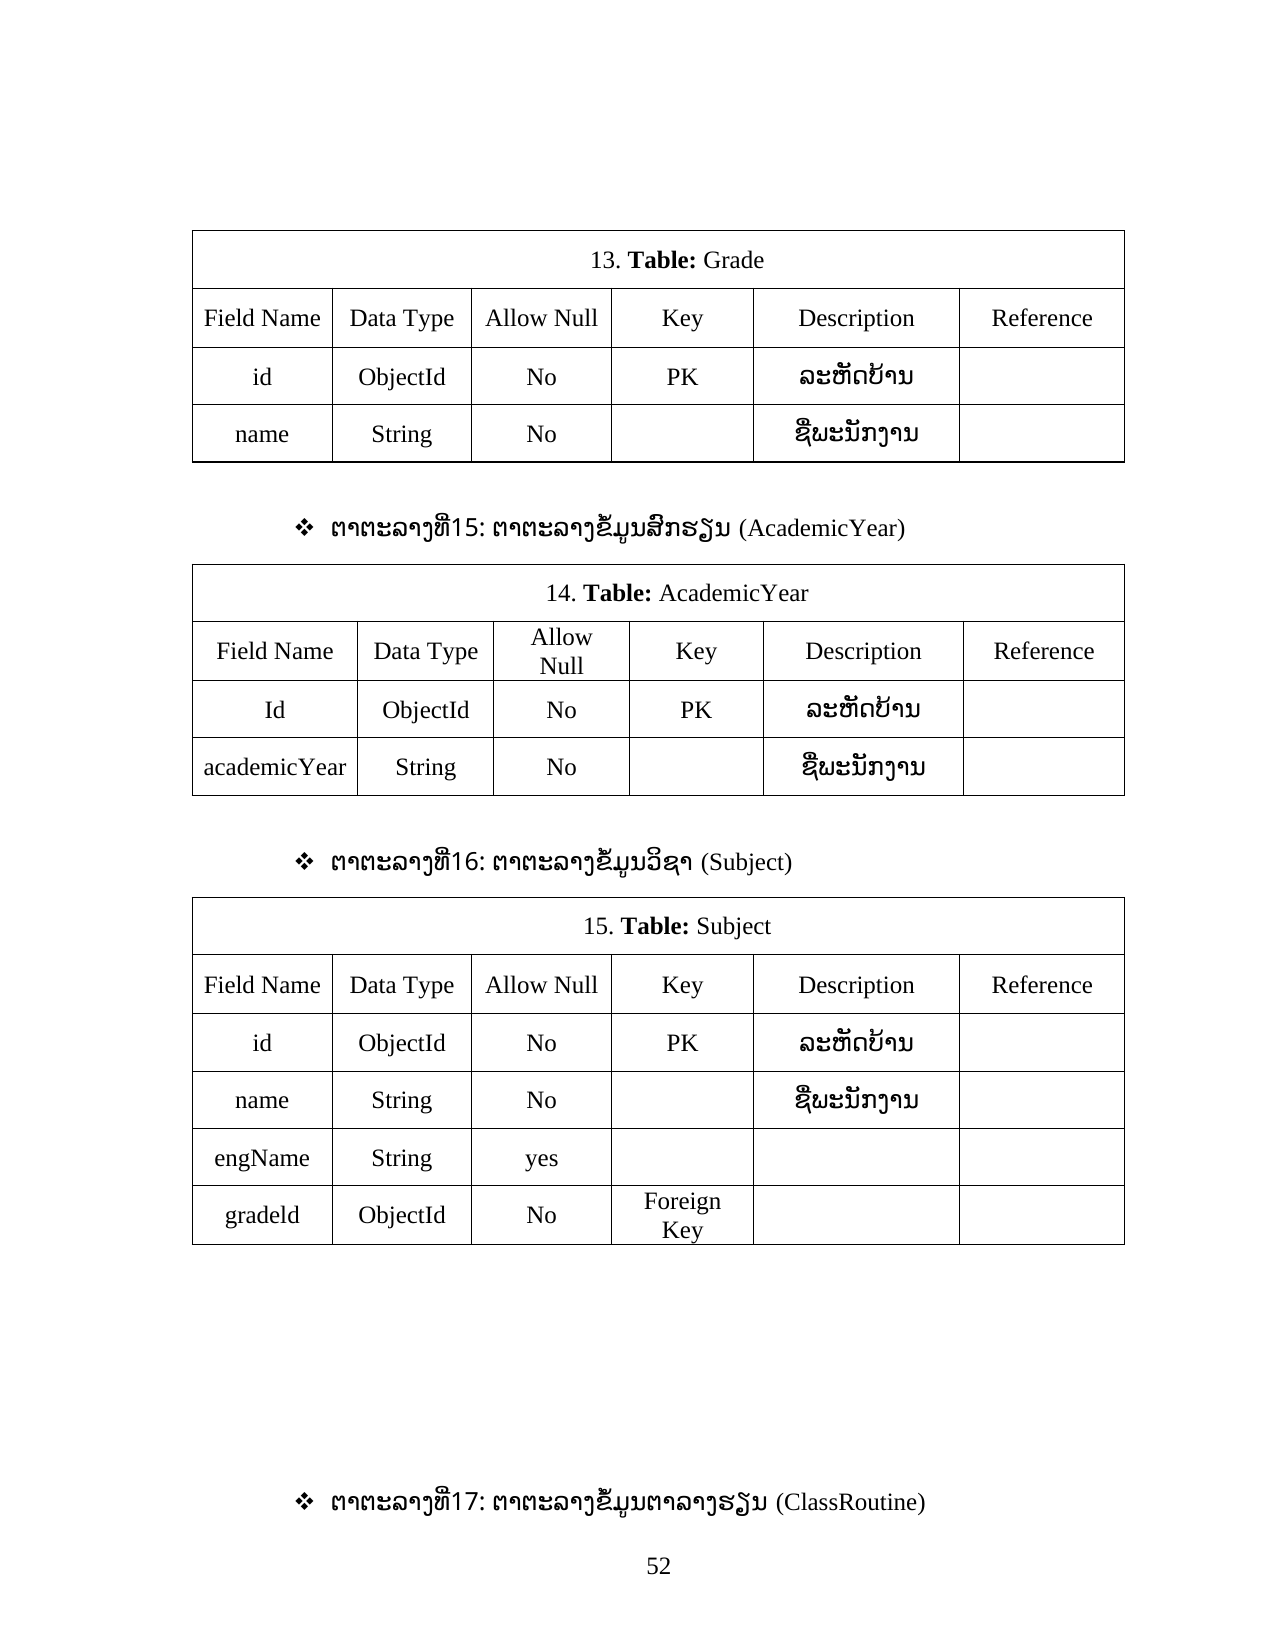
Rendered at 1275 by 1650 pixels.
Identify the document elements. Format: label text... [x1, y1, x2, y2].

table_cell PK [612, 348, 753, 404]
table_cell No [494, 738, 629, 794]
table_cell ObjectId [333, 1014, 471, 1071]
table_cell String [333, 1072, 471, 1128]
table_cell Reference [964, 622, 1124, 680]
table_cell ລະຫັດບ້ານ [764, 681, 963, 737]
table_cell [964, 681, 1124, 737]
table_cell id [193, 348, 332, 404]
table_cell String [333, 405, 471, 461]
table_cell PK [612, 1014, 753, 1071]
table_cell No [472, 1014, 611, 1071]
table_cell [612, 405, 753, 461]
table_cell ຊື່ພະນັກງານ [754, 1072, 959, 1128]
table_cell Reference [960, 289, 1124, 347]
table_cell No [494, 681, 629, 737]
table_cell Data Type [358, 622, 493, 680]
table_cell [960, 1129, 1124, 1185]
table_cell Description [764, 622, 963, 680]
table_cell [612, 1129, 753, 1185]
table_cell Allow Null [494, 622, 629, 680]
table_cell [612, 1072, 753, 1128]
table_cell engName [193, 1129, 332, 1185]
table_cell Key [612, 955, 753, 1013]
table_cell String [358, 738, 493, 794]
table_cell gradeld [193, 1186, 332, 1244]
table_cell ຊື່ພະນັກງານ [764, 738, 963, 794]
table_header Table: Subject [193, 898, 1124, 954]
table_cell Field Name [193, 289, 332, 347]
table_cell [754, 1129, 959, 1185]
table_cell [960, 1072, 1124, 1128]
table_cell [630, 738, 763, 794]
table_cell [964, 738, 1124, 794]
table_cell academicYear [193, 738, 357, 794]
table_cell String [333, 1129, 471, 1185]
table_cell Field Name [193, 622, 357, 680]
table_cell Description [754, 955, 959, 1013]
table_cell yes [472, 1129, 611, 1185]
table_cell [960, 405, 1124, 461]
table_cell ObjectId [358, 681, 493, 737]
table_cell ຊື່ພະນັກງານ [754, 405, 959, 461]
table_cell Key [630, 622, 763, 680]
table_cell [960, 1186, 1124, 1244]
table_cell Allow Null [472, 289, 611, 347]
table_header Table: Grade [193, 231, 1124, 287]
table_cell Id [193, 681, 357, 737]
table_cell [960, 1014, 1124, 1071]
table_cell PK [630, 681, 763, 737]
table_cell id [193, 1014, 332, 1071]
table_cell ລະຫັດບ້ານ [754, 348, 959, 404]
table_cell Data Type [333, 955, 471, 1013]
table_cell ObjectId [333, 1186, 471, 1244]
table_cell No [472, 405, 611, 461]
list ຕາຕະລາງທີ່17: ຕາຕະລາງຂໍ້ມູນຕາລາງຮຽນ (ClassRoutine) [293, 1483, 1125, 1517]
table_cell [960, 348, 1124, 404]
table_cell Description [754, 289, 959, 347]
table_cell ລະຫັດບ້ານ [754, 1014, 959, 1071]
table_cell Data Type [333, 289, 471, 347]
table_cell Reference [960, 955, 1124, 1013]
list ຕາຕະລາງທີ່16: ຕາຕະລາງຂໍ້ມູນວິຊາ (Subject) [293, 843, 1125, 877]
table_cell Key [612, 289, 753, 347]
table_header Table: AcademicYear [193, 565, 1124, 621]
table_cell name [193, 1072, 332, 1128]
table_cell No [472, 1186, 611, 1244]
table_cell Foreign Key [612, 1186, 753, 1244]
table_cell name [193, 405, 332, 461]
table_cell Field Name [193, 955, 332, 1013]
table_cell [754, 1186, 959, 1244]
table_cell Allow Null [472, 955, 611, 1013]
list ຕາຕະລາງທີ່15: ຕາຕະລາງຂໍ້ມູນສົກຮຽນ (AcademicYear) [293, 510, 1125, 544]
table_cell No [472, 348, 611, 404]
table_cell No [472, 1072, 611, 1128]
table_cell ObjectId [333, 348, 471, 404]
